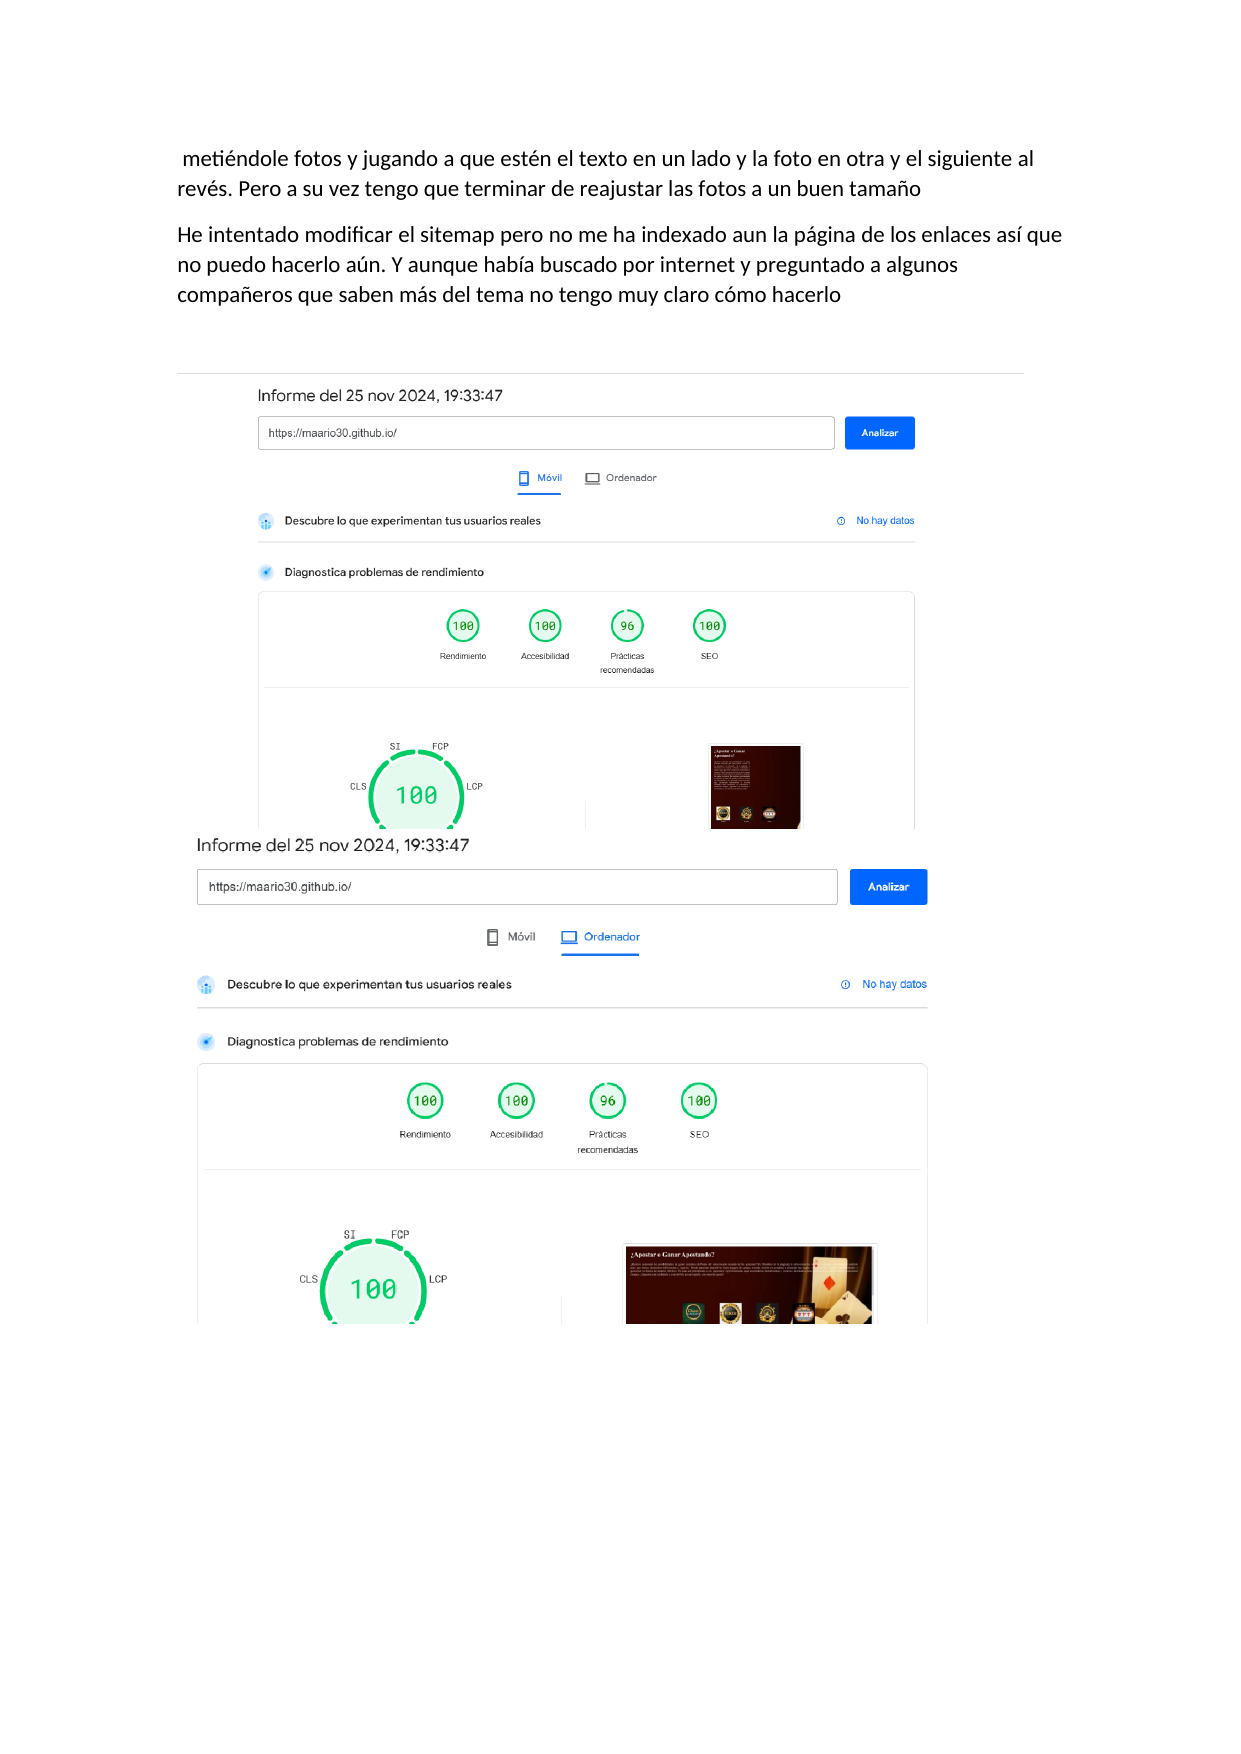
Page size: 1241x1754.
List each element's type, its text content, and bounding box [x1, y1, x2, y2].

text He intentado modificar el sitemap pero no me ha indexado aun la página de los enlaces así que no puedo hacerlo aún. Y aunque había buscado por internet y preguntado a algunos compañeros que saben más del tema no tengo muy claro cómo hacerlo [177, 220, 1072, 308]
text metiéndole fotos y jugando a que estén el texto en un lado y la foto en otra y el siguiente al revés. Pero a su vez tengo que terminar de reajustar las fotos a un buen tamaño [177, 144, 1056, 202]
picture [177, 373, 1024, 1324]
